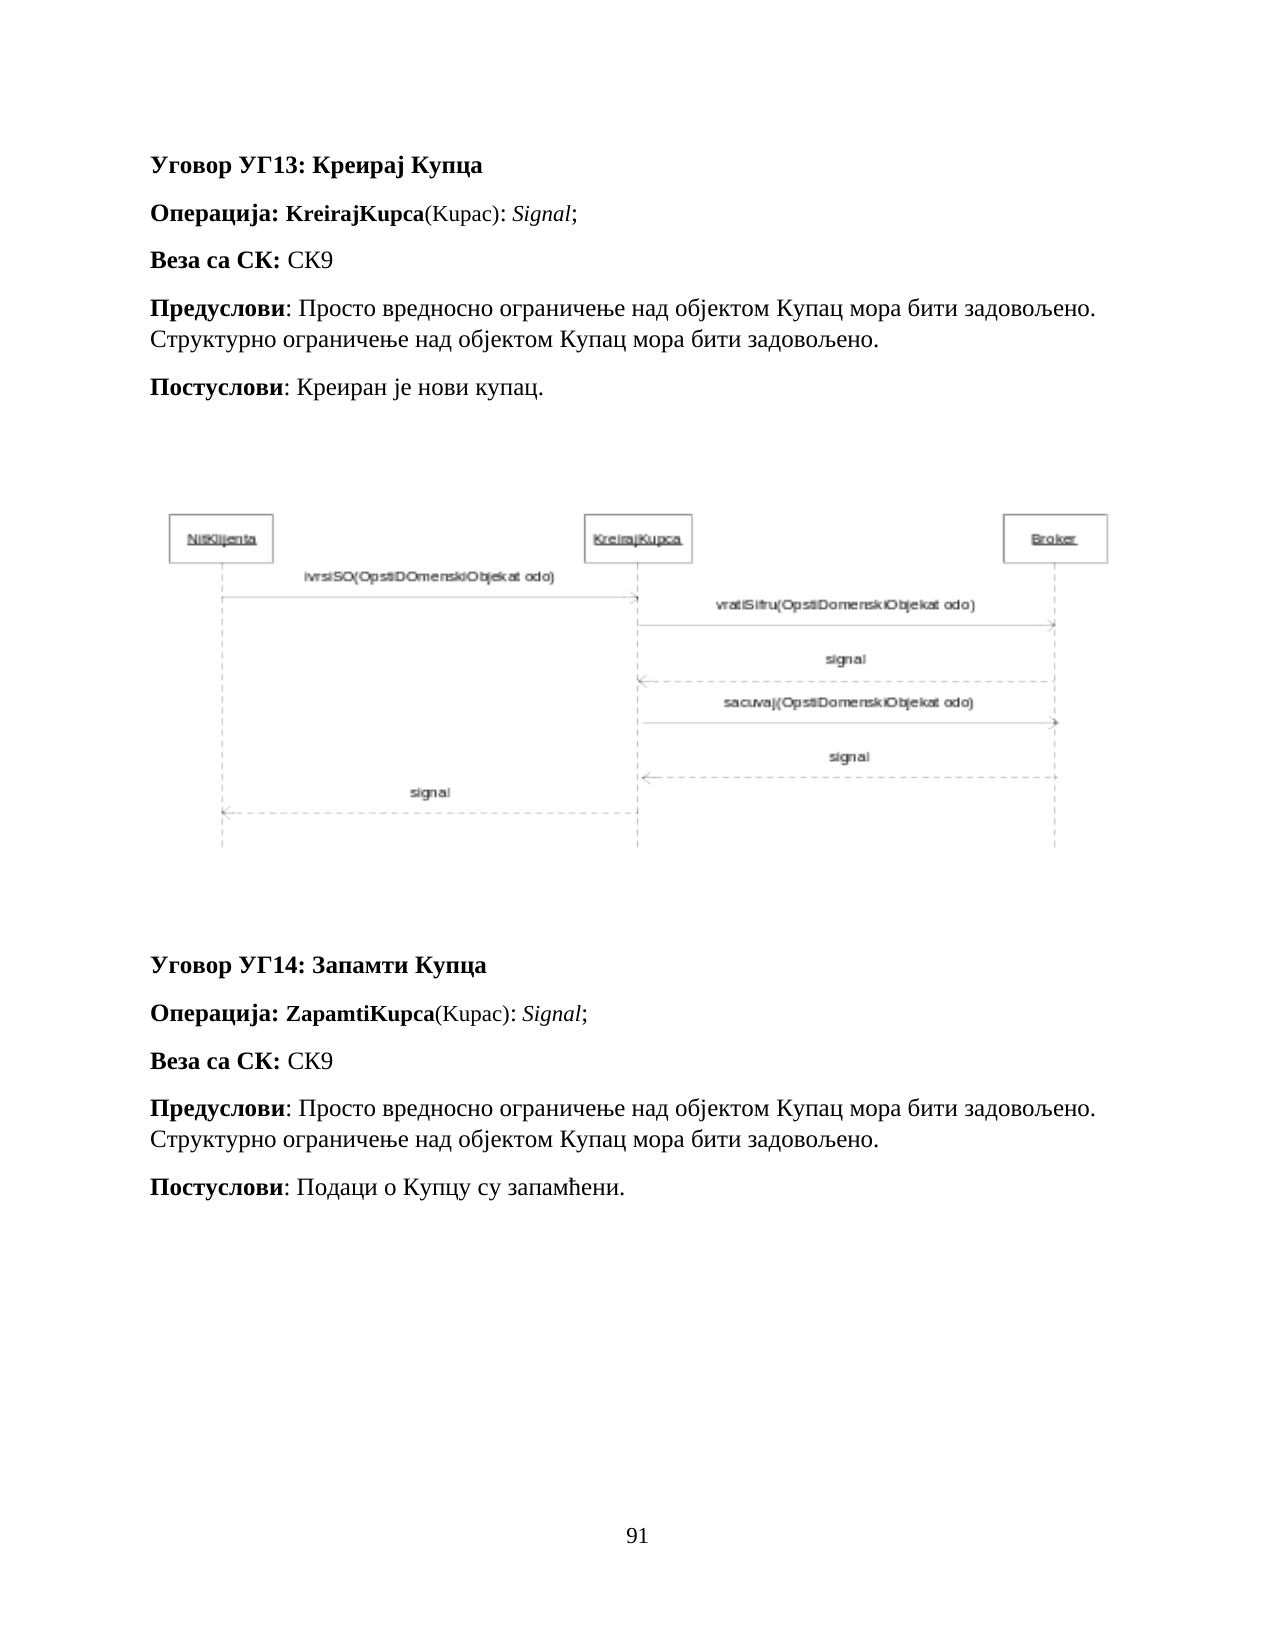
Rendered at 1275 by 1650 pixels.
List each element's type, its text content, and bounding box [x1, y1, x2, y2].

text Уговор УГ14: Запамти Купца [150, 950, 1125, 979]
text Предуслови: Просто вредносно ограничење над објектом Купац мора бити задовољено. Структурно ограничење над објектом Купац мора бити задовољено. [150, 293, 1125, 353]
text Постуслови: Креиран је нови купац. [150, 372, 1125, 401]
text Операција: KreirajKupca(Kupac): Signal; [150, 198, 1125, 226]
text Постуслови: Подаци о Купцу су запамћени. [150, 1172, 1125, 1201]
text Предуслови: Просто вредносно ограничење над објектом Купац мора бити задовољено. Структурно ограничење над објектом Купац мора бити задовољено. [150, 1093, 1125, 1153]
text Операција: ZapamtiKupca(Kupac): Signal; [150, 998, 1125, 1027]
text Уговор УГ13: Креирај Купца [150, 150, 1125, 179]
text Веза са СК: СК9 [150, 1046, 1125, 1074]
text Веза са СК: СК9 [150, 245, 1125, 274]
